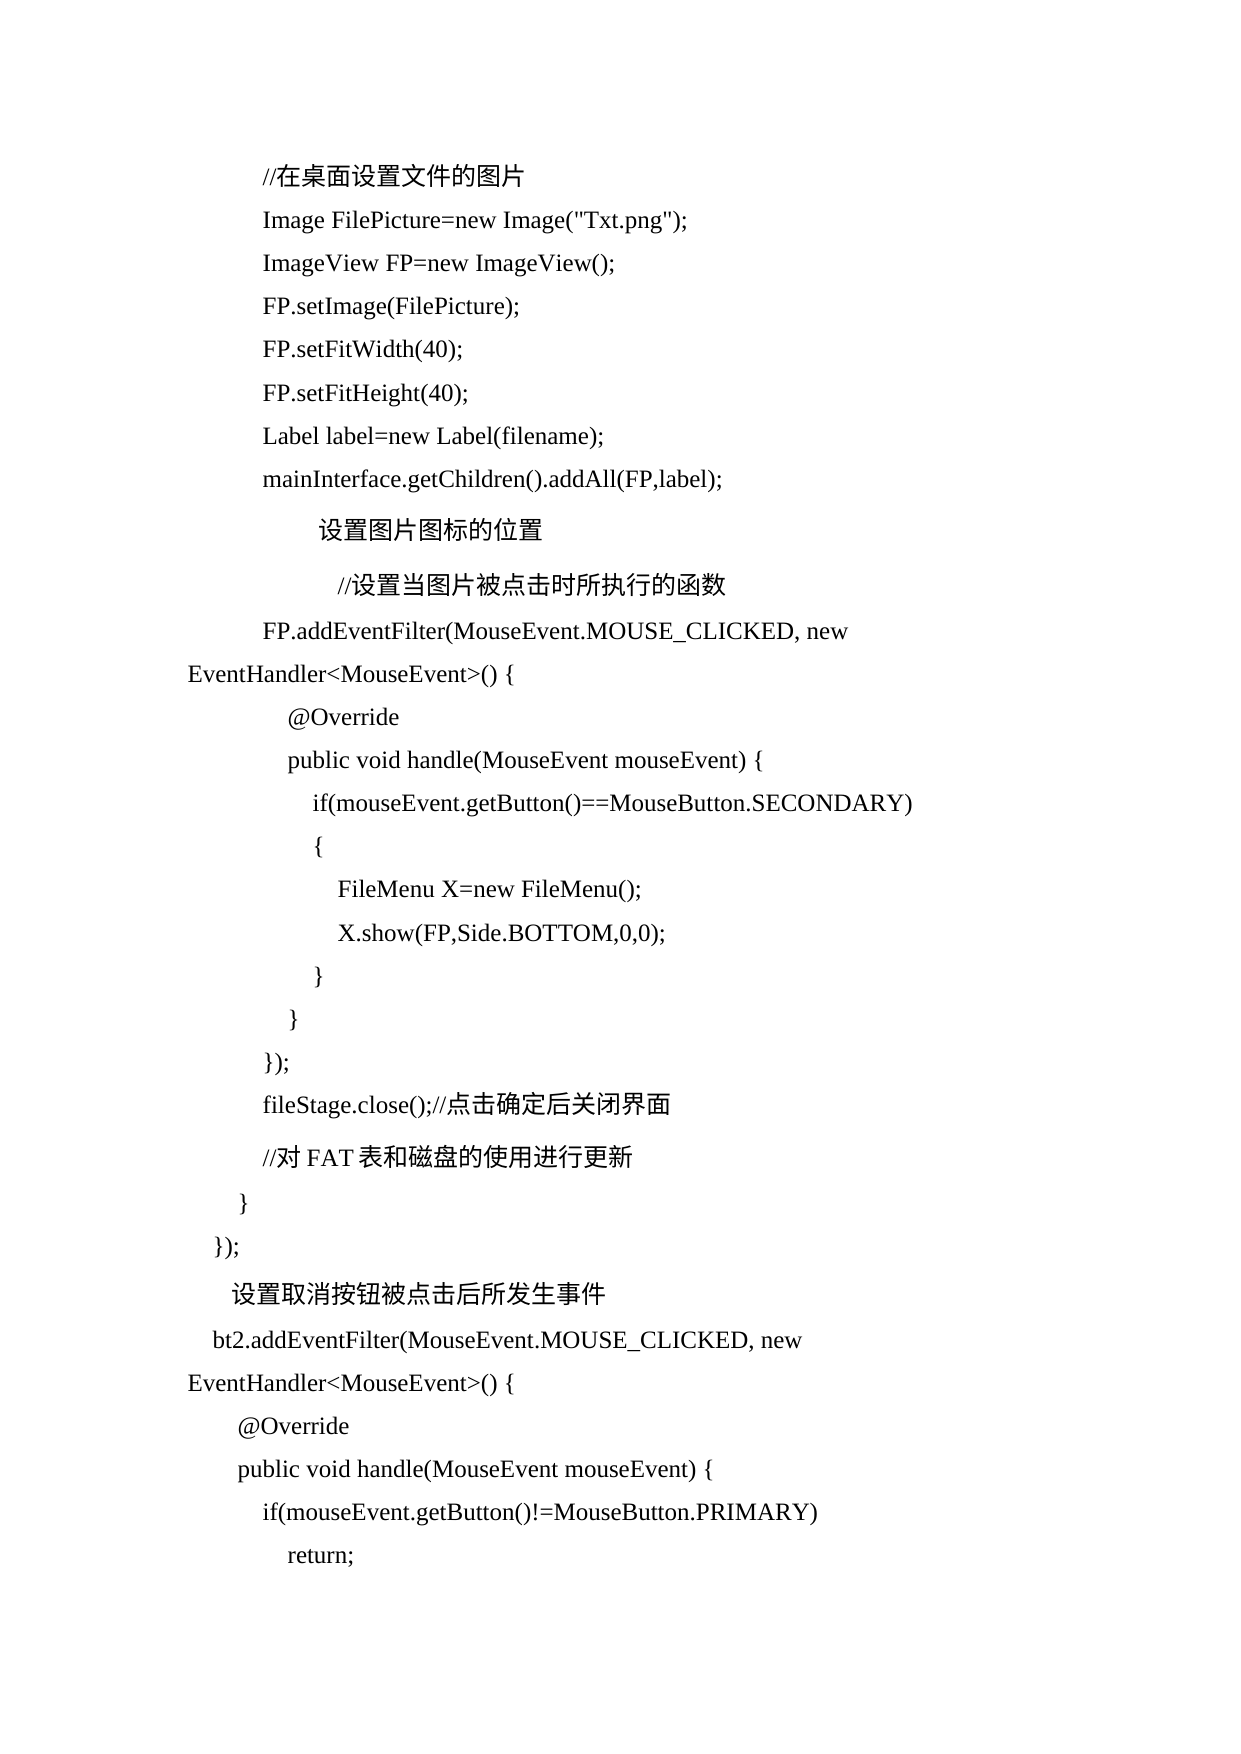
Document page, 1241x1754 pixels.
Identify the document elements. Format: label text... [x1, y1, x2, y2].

text //设置当图片被点击时所执行的函数 FP.addEventFilter(MouseEvent.MOUSE_CLICKED, new EventHandler<MouseEvent>() { @Override public void handle(MouseEvent mouseEvent) { if(mouseEvent.getButton()==MouseButton.SECONDARY) { FileMenu X=new FileMenu(); X.show(FP,Side.BOTTOM,0,0); } } }); fileStage.close();//点击确定后关闭界面 //对FAT表和磁盘的使用进行更新 } }); [187, 565, 1053, 1260]
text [187, 1274, 1053, 1569]
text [187, 162, 1053, 547]
